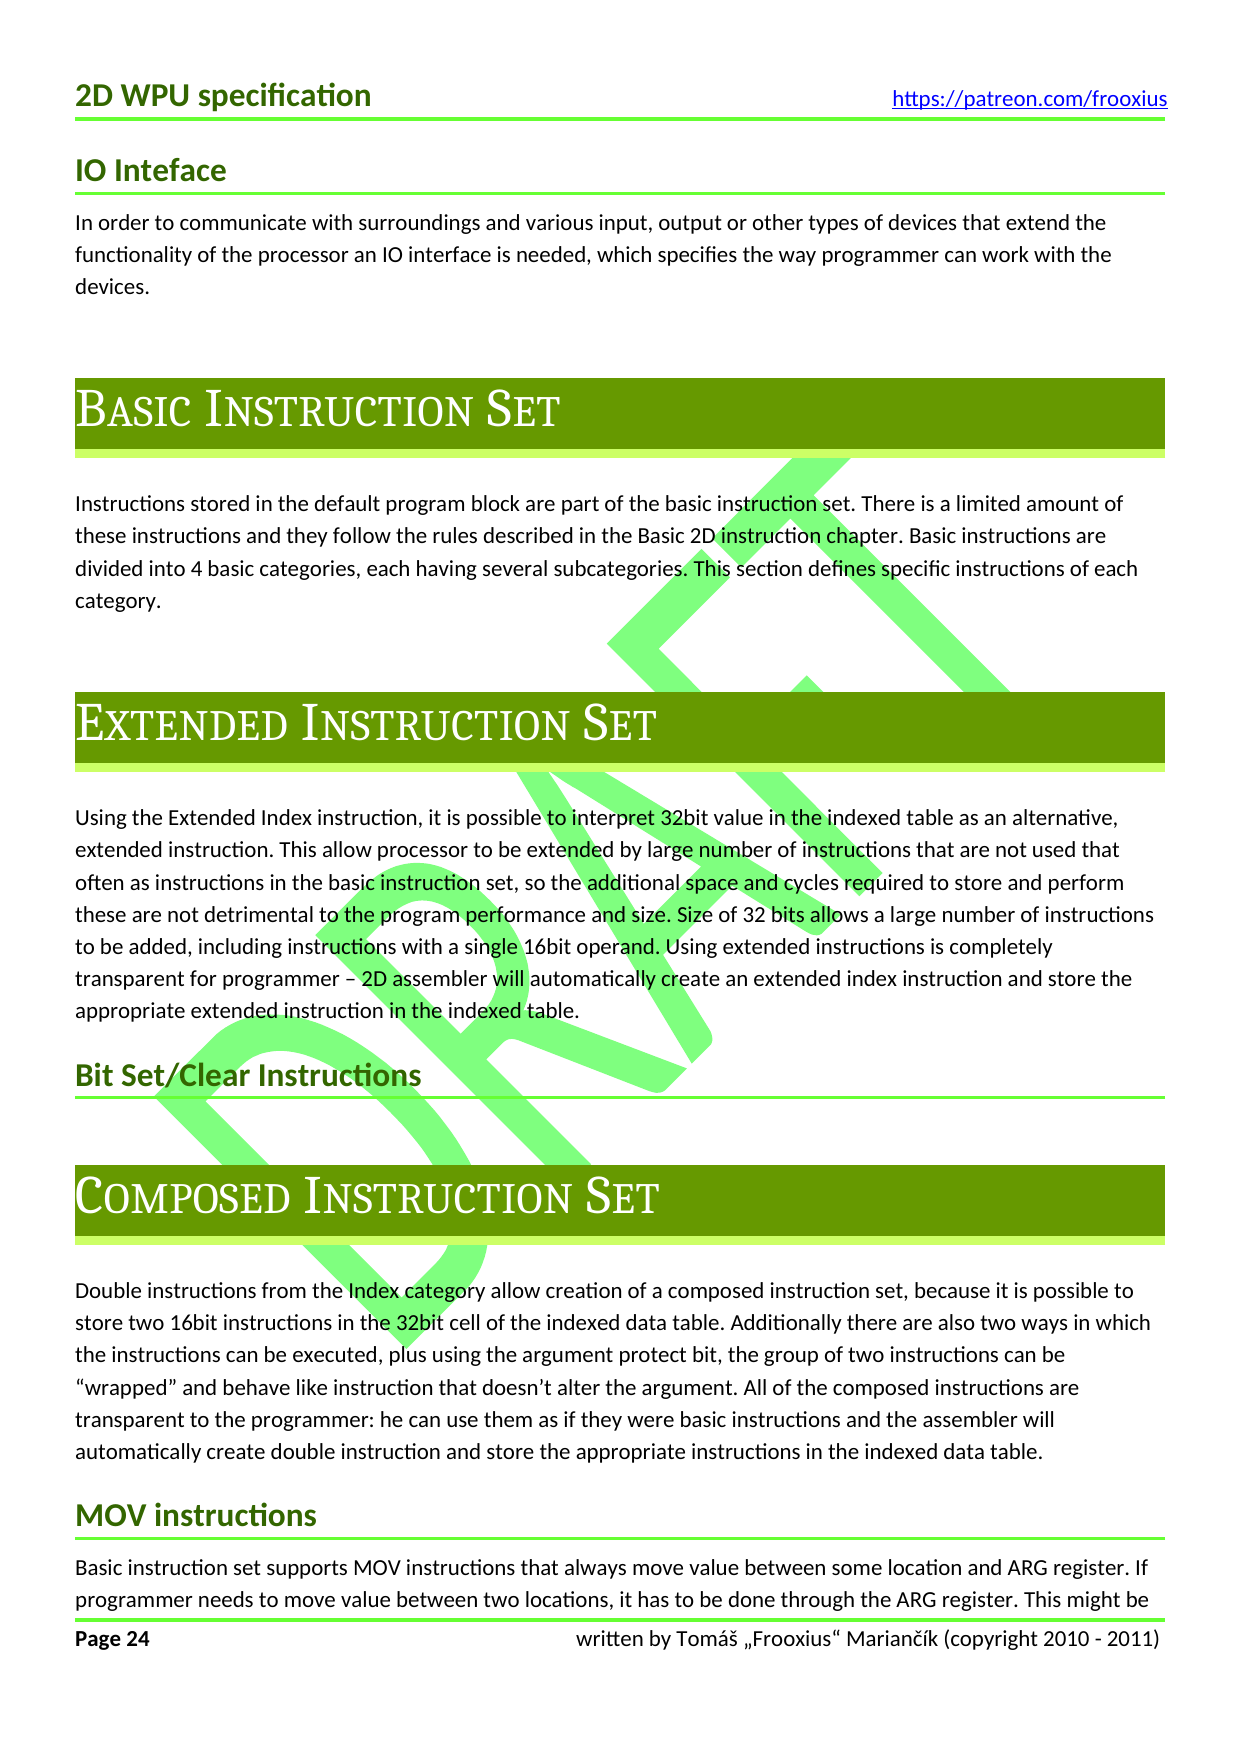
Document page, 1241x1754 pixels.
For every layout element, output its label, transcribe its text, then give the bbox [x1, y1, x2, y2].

subtitle MOV instructions [75, 1494, 1165, 1537]
text In order to communicate with surroundings and various input, output or other types of devices that extend the functionality of the processor an IO interface is needed, which specifies the way programmer can work with the devices. [75, 208, 1165, 300]
subtitle Bit Set/Clear Instructions [75, 1053, 1165, 1096]
text Instructions stored in the default program block are part of the basic instruction set. There is a limited amount of these instructions and they follow the rules described in the Basic 2D instruction chapter. Basic instructions are divided into 4 basic categories, each having several subcategories. This section defines specific instructions of each category. [75, 489, 1165, 614]
subtitle Composed Instruction Set [75, 1165, 1165, 1236]
subtitle Basic Instruction Set [75, 378, 1165, 449]
text Using the Extended Index instruction, it is possible to interpret 32bit value in the indexed table as an alternative, extended instruction. This allow processor to be extended by large number of instructions that are not used that often as instructions in the basic instruction set, so the additional space and cycles required to store and perform these are not detrimental to the program performance and size. Size of 32 bits allows a large number of instructions to be added, including instructions with a single 16bit operand. Using extended instructions is completely transparent for programmer – 2D assembler will automatically create an extended index instruction and store the appropriate extended instruction in the indexed table. [75, 803, 1165, 1024]
subtitle IO Inteface [75, 149, 1165, 192]
subtitle Extended Instruction Set [75, 692, 1165, 763]
text Double instructions from the Index category allow creation of a composed instruction set, because it is possible to store two 16bit instructions in the 32bit cell of the indexed data table. Additionally there are also two ways in which the instructions can be executed, plus using the argument protect bit, the group of two instructions can be “wrapped” and behave like instruction that doesn’t alter the argument. All of the composed instructions are transparent to the programmer: he can use them as if they were basic instructions and the assembler will automatically create double instruction and store the appropriate instructions in the indexed data table. [75, 1276, 1165, 1465]
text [75, 1553, 1165, 1613]
